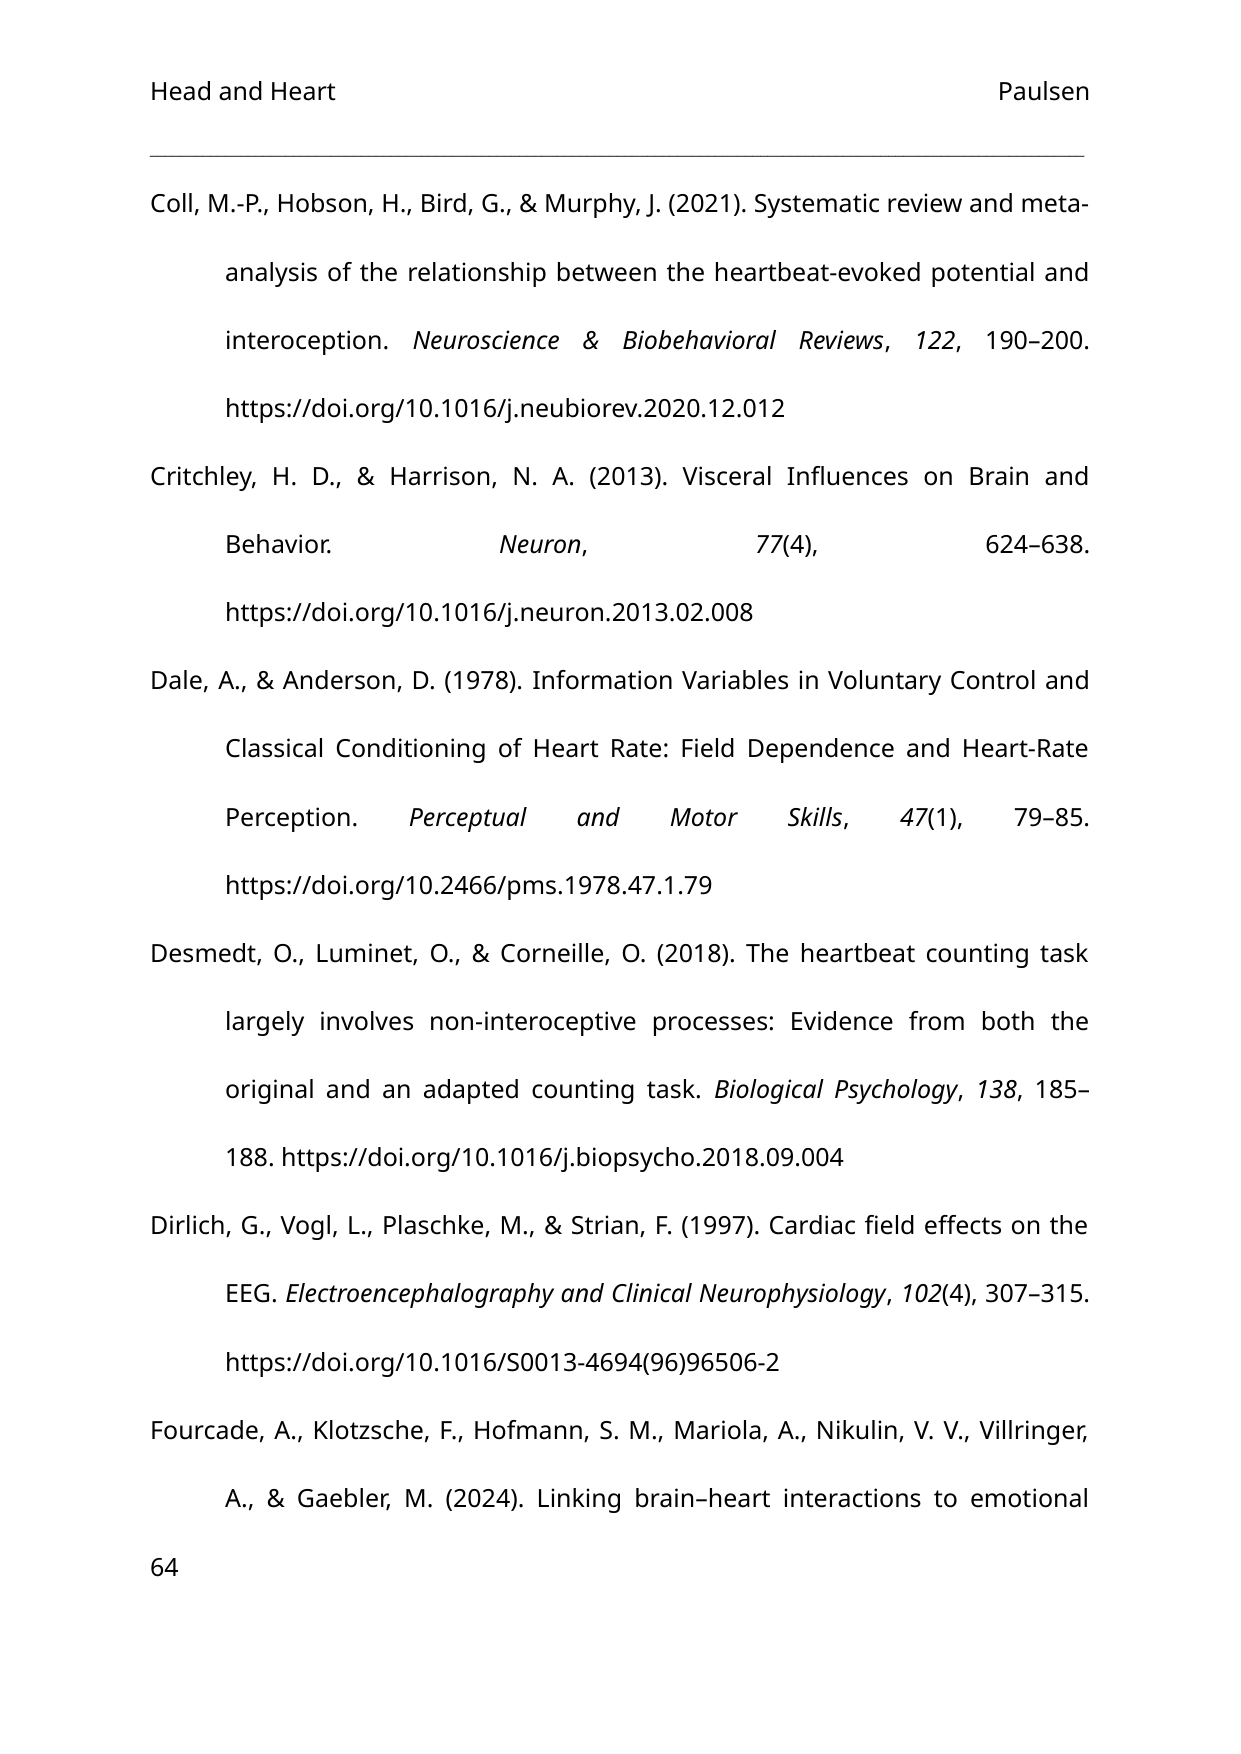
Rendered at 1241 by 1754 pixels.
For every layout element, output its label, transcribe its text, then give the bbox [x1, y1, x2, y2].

text Desmedt, O., Luminet, O., & Corneille, O. (2018). The heartbeat counting task largely involves non-interoceptive processes: Evidence from both the original and an adapted counting task. Biological Psychology, 138, 185–188. https://doi.org/10.1016/j.biopsycho.2018.09.004 [150, 935, 1090, 1174]
text Dale, A., & Anderson, D. (1978). Information Variables in Voluntary Control and Classical Conditioning of Heart Rate: Field Dependence and Heart-Rate Perception. Perceptual and Motor Skills, 47(1), 79–85. https://doi.org/10.2466/pms.1978.47.1.79 [150, 663, 1090, 901]
text Dirlich, G., Vogl, L., Plaschke, M., & Strian, F. (1997). Cardiac field effects on the EEG. Electroencephalography and Clinical Neurophysiology, 102(4), 307–315. https://doi.org/10.1016/S0013-4694(96)96506-2 [150, 1208, 1090, 1378]
text Critchley, H. D., & Harrison, N. A. (2013). Visceral Influences on Brain and Behavior. Neuron, 77(4), 624–638. https://doi.org/10.1016/j.neuron.2013.02.008 [150, 458, 1090, 629]
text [150, 1412, 1090, 1514]
text Coll, M.-P., Hobson, H., Bird, G., & Murphy, J. (2021). Systematic review and meta-analysis of the relationship between the heartbeat-evoked potential and interoception. Neuroscience & Biobehavioral Reviews, 122, 190–200. https://doi.org/10.1016/j.neubiorev.2020.12.012 [150, 186, 1090, 424]
